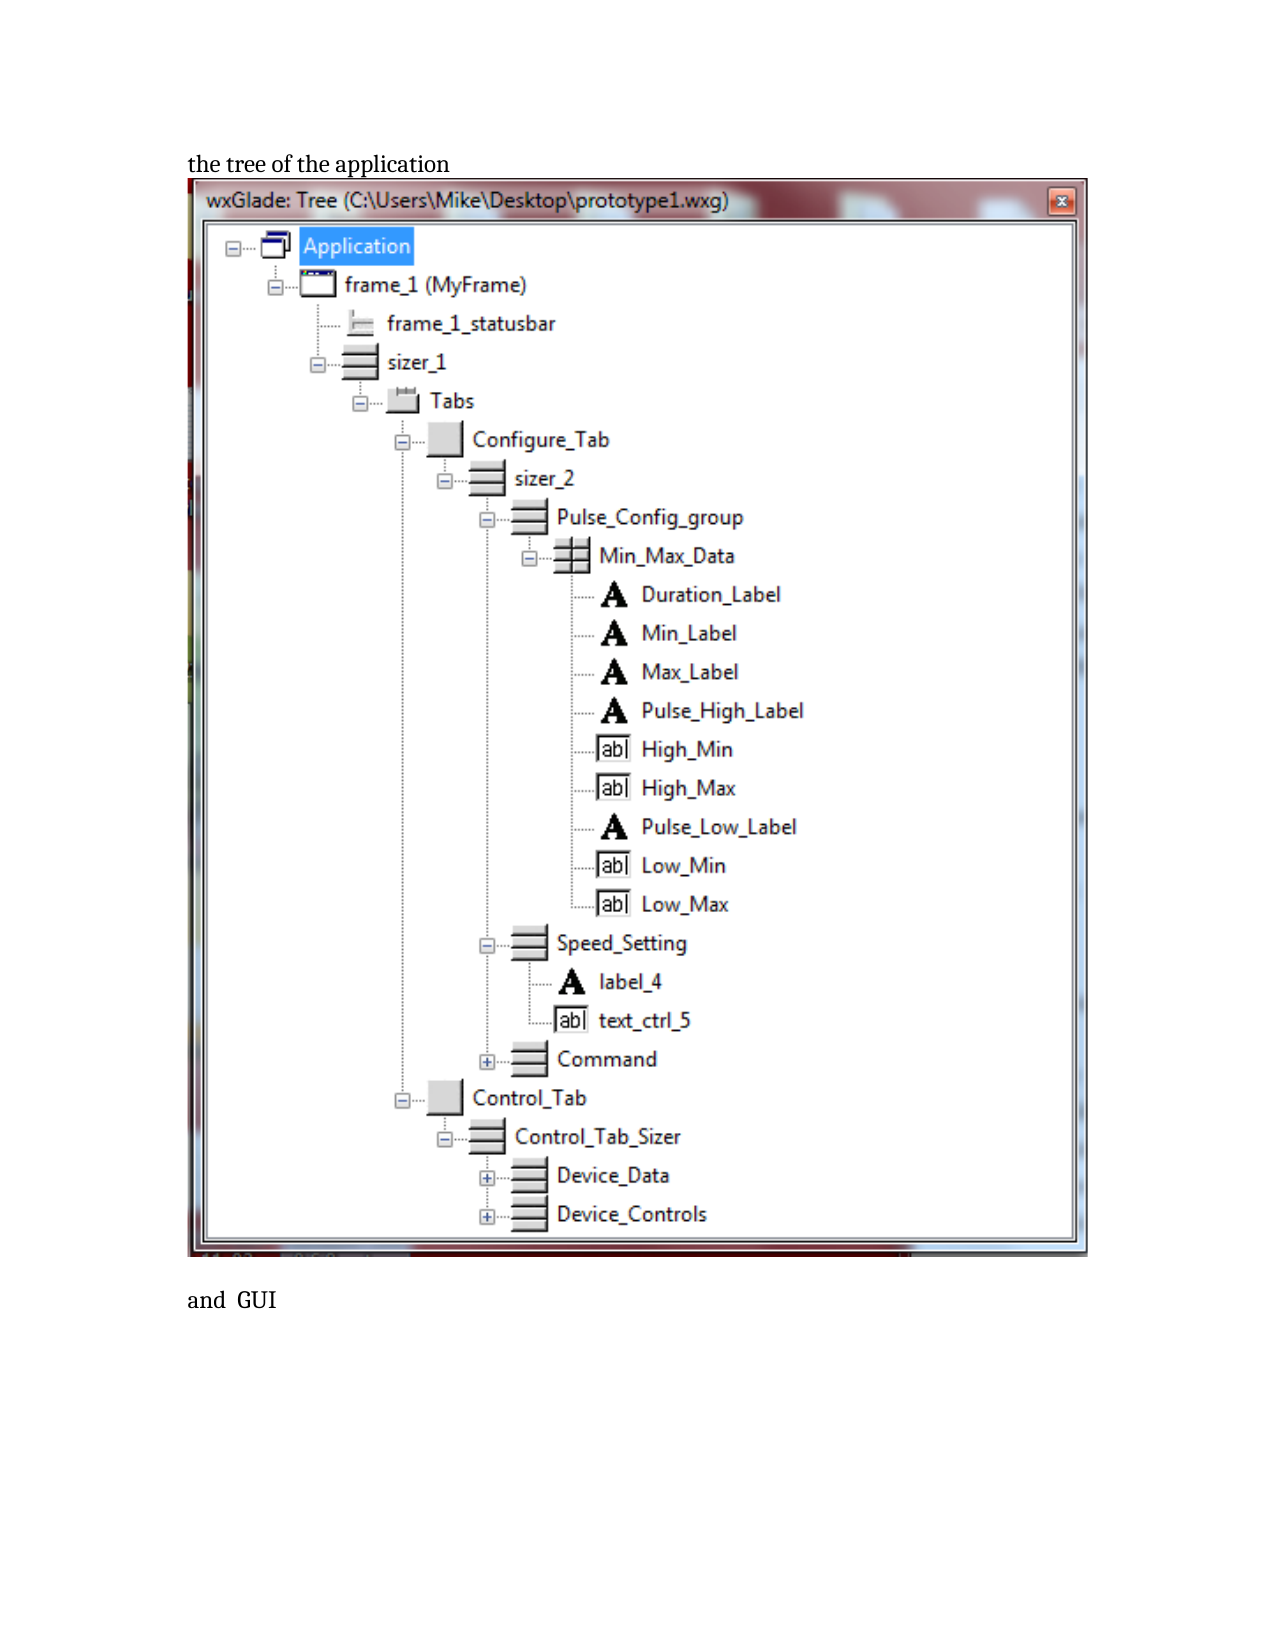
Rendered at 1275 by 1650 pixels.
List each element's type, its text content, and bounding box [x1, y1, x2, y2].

text the tree of the application [187, 150, 1087, 178]
text and GUI [187, 1286, 1087, 1314]
picture [187, 178, 1088, 1257]
